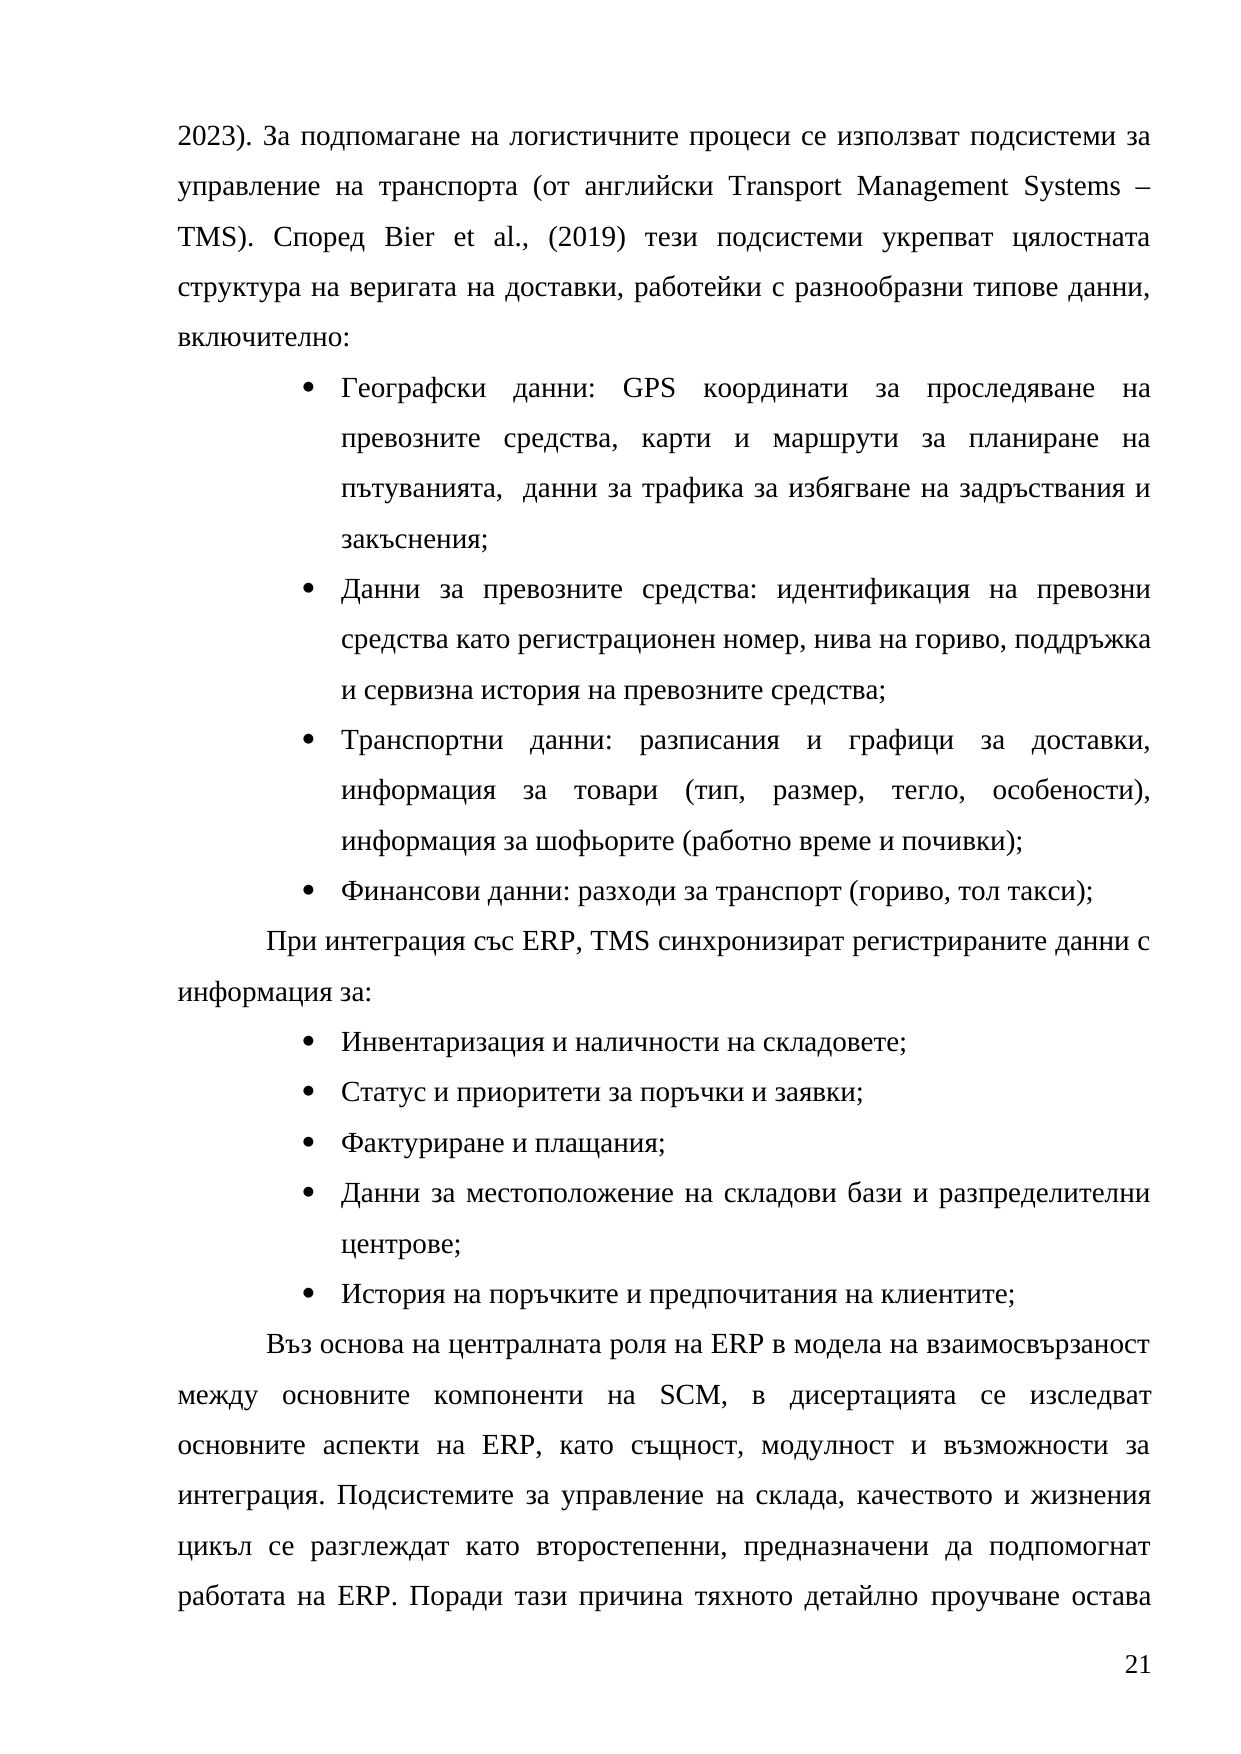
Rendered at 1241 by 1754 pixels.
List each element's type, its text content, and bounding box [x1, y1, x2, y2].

list Статус и приоритети за поръчки и заявки; [303, 1074, 1152, 1108]
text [177, 1327, 1152, 1612]
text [177, 118, 1152, 353]
list Географски данни: GPS координати за проследяване на превозните средства, карти и маршрути за планиране на пътуванията, данни за трафика за избягване на задръствания и закъснения; [303, 370, 1152, 554]
list Данни за местоположение на складови бази и разпределителни центрове; [303, 1175, 1152, 1259]
list Финансови данни: разходи за транспорт (гориво, тол такси); [303, 873, 1152, 907]
list История на поръчките и предпочитания на клиентите; [303, 1276, 1152, 1310]
list Данни за превозните средства: идентификация на превозни средства като регистрационен номер, нива на гориво, поддръжка и сервизна история на превозните средства; [303, 571, 1152, 705]
list Транспортни данни: разписания и графици за доставки, информация за товари (тип, размер, тегло, особености), информация за шофьорите (работно време и почивки); [303, 722, 1152, 856]
list Фактуриране и плащания; [303, 1125, 1152, 1159]
text При интеграция със ERP, TMS синхронизират регистрираните данни с информация за: [177, 923, 1152, 1007]
list Инвентаризация и наличности на складовете; [303, 1024, 1152, 1058]
